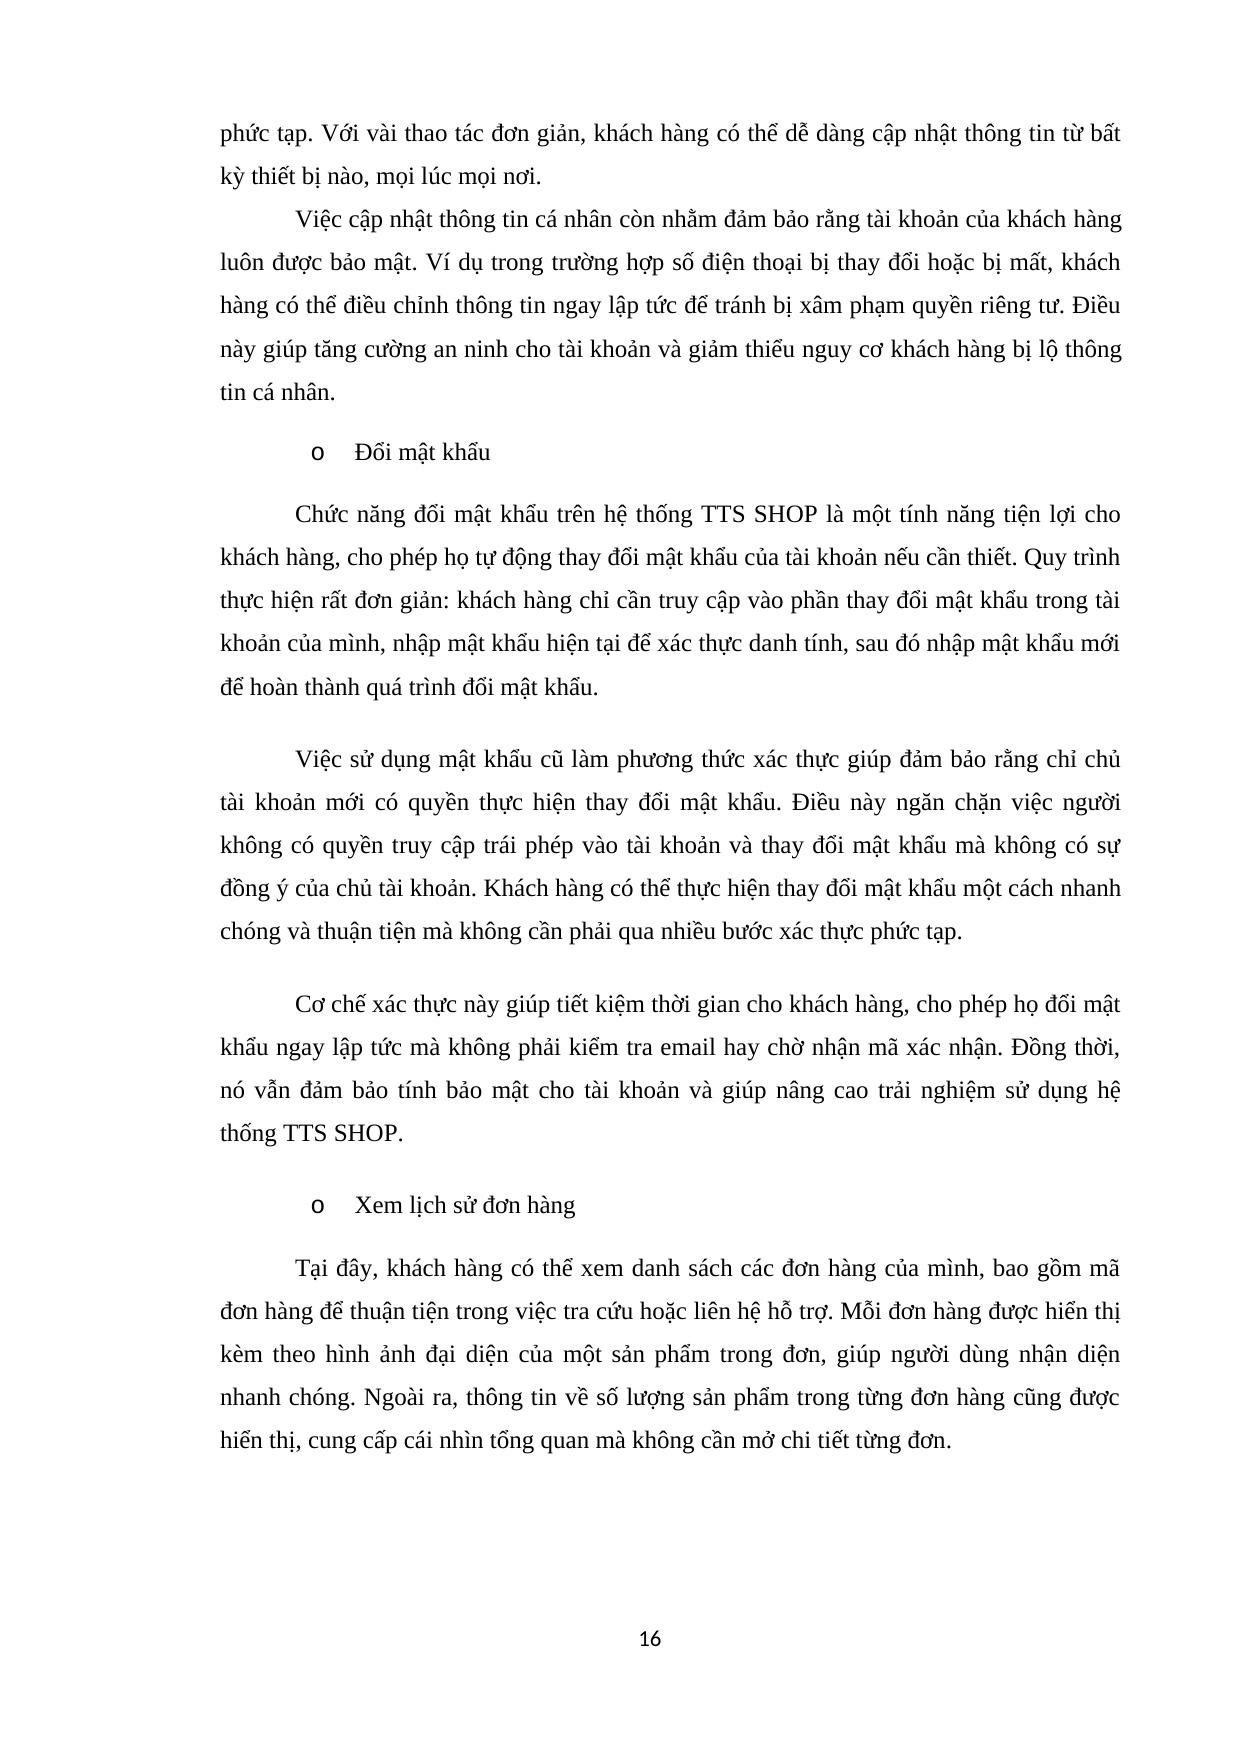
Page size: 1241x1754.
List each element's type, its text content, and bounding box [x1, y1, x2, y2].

list Việc cập nhật thông tin cá nhân còn nhằm đảm bảo rằng tài khoản của khách hàng luôn được bảo mật. Ví dụ trong trường hợp số điện thoại bị thay đổi hoặc bị mất, khách hàng có thể điều chỉnh thông tin ngay lập tức để tránh bị xâm phạm quyền riêng tư. Điều này giúp tăng cường an ninh cho tài khoản và giảm thiểu nguy cơ khách hàng bị lộ thông tin cá nhân. [220, 204, 1122, 406]
subtitle Đổi mật khẩu [310, 437, 1122, 467]
text Cơ chế xác thực này giúp tiết kiệm thời gian cho khách hàng, cho phép họ đổi mật khẩu ngay lập tức mà không phải kiểm tra email hay chờ nhận mã xác nhận. Đồng thời, nó vẫn đảm bảo tính bảo mật cho tài khoản và giúp nâng cao trải nghiệm sử dụng hệ thống TTS SHOP. [220, 989, 1122, 1147]
text Việc sử dụng mật khẩu cũ làm phương thức xác thực giúp đảm bảo rằng chỉ chủ tài khoản mới có quyền thực hiện thay đổi mật khẩu. Điều này ngăn chặn việc người không có quyền truy cập trái phép vào tài khoản và thay đổi mật khẩu mà không có sự đồng ý của chủ tài khoản. Khách hàng có thể thực hiện thay đổi mật khẩu một cách nhanh chóng và thuận tiện mà không cần phải qua nhiều bước xác thực phức tạp. [220, 744, 1122, 945]
subtitle Xem lịch sử đơn hàng [310, 1190, 1122, 1221]
text Chức năng đổi mật khẩu trên hệ thống TTS SHOP là một tính năng tiện lợi cho khách hàng, cho phép họ tự động thay đổi mật khẩu của tài khoản nếu cần thiết. Quy trình thực hiện rất đơn giản: khách hàng chỉ cần truy cập vào phần thay đổi mật khẩu trong tài khoản của mình, nhập mật khẩu hiện tại để xác thực danh tính, sau đó nhập mật khẩu mới để hoàn thành quá trình đổi mật khẩu. [220, 499, 1122, 700]
text Tại đây, khách hàng có thể xem danh sách các đơn hàng của mình, bao gồm mã đơn hàng để thuận tiện trong việc tra cứu hoặc liên hệ hỗ trợ. Mỗi đơn hàng được hiển thị kèm theo hình ảnh đại diện của một sản phẩm trong đơn, giúp người dùng nhận diện nhanh chóng. Ngoài ra, thông tin về số lượng sản phẩm trong từng đơn hàng cũng được hiển thị, cung cấp cái nhìn tổng quan mà không cần mở chi tiết từng đơn. [220, 1253, 1122, 1454]
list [220, 118, 1122, 190]
